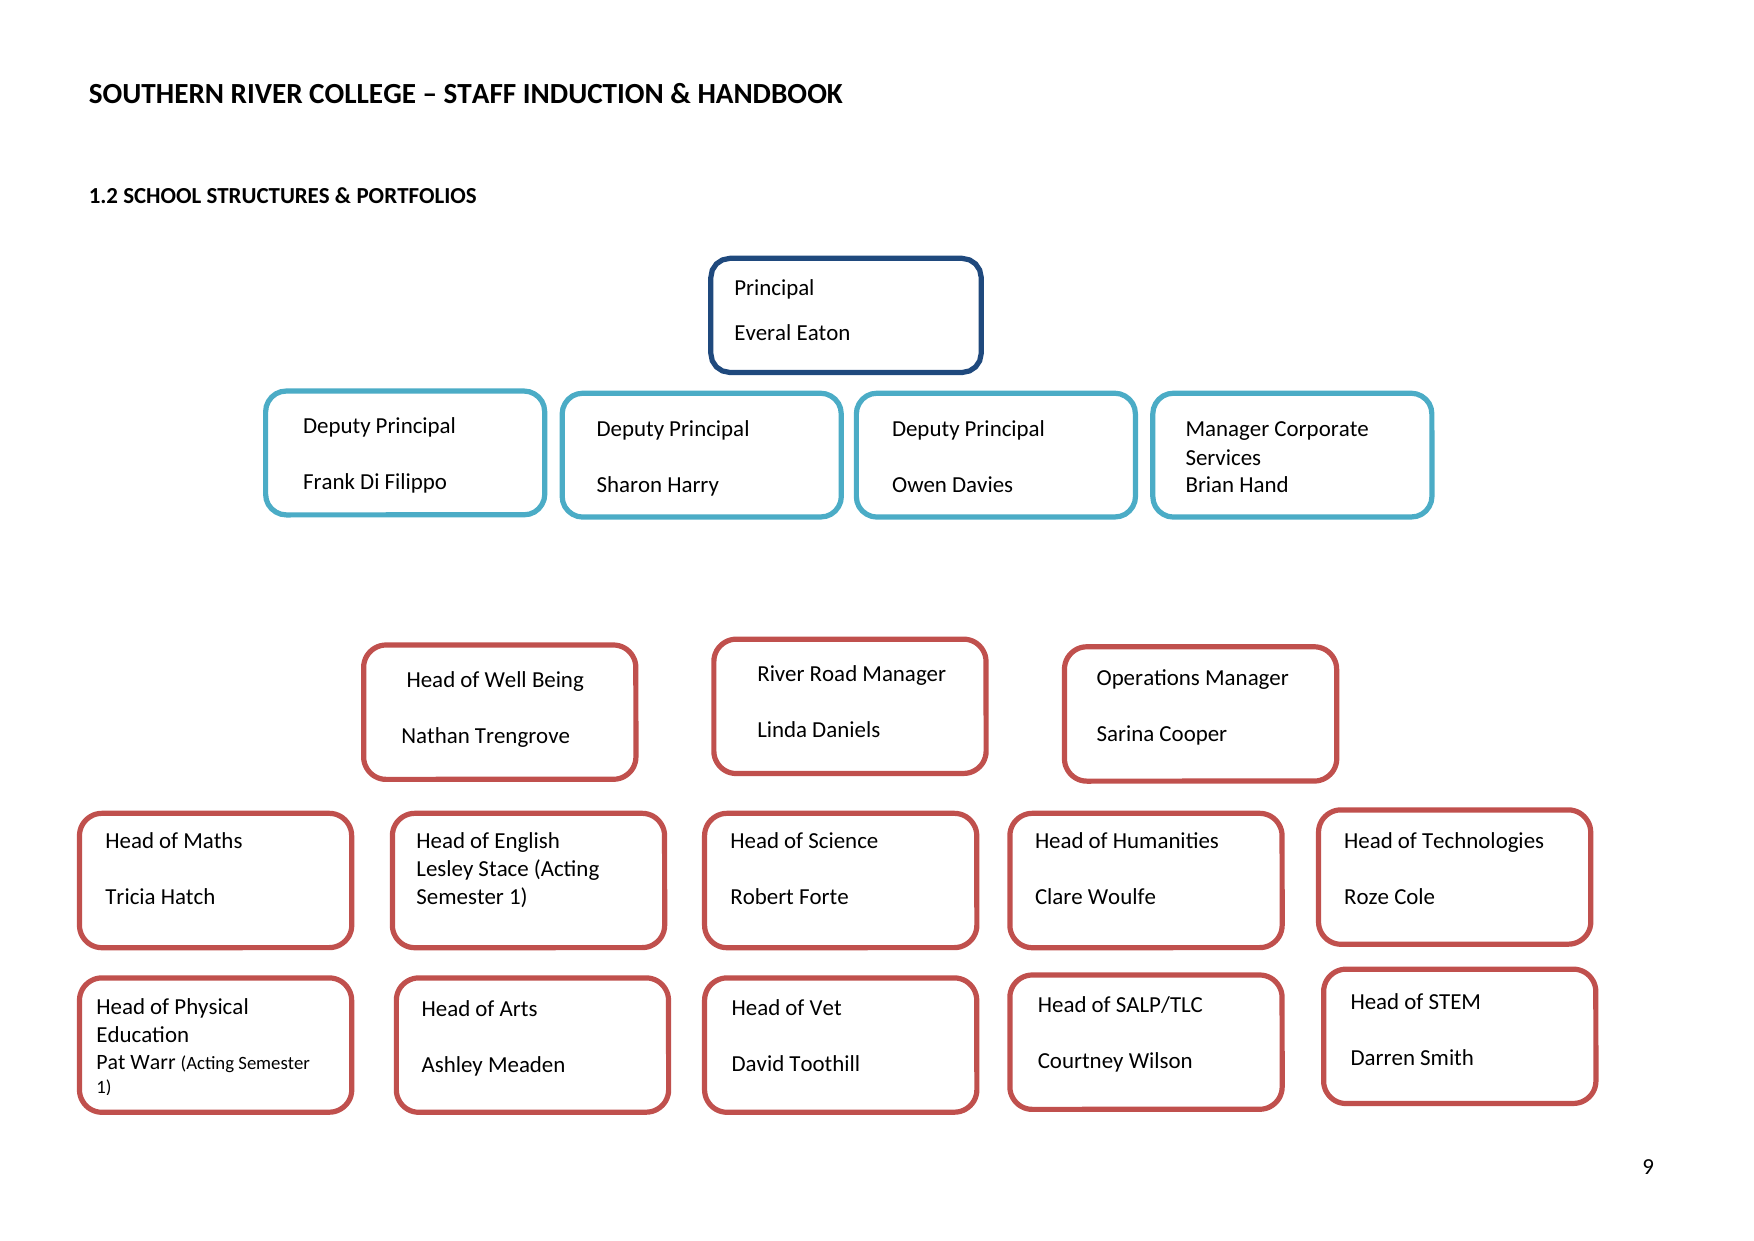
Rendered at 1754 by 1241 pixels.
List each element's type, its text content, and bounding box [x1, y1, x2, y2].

list SCHOOL STRUCTURES & PORTFOLIOS [88, 181, 1700, 209]
